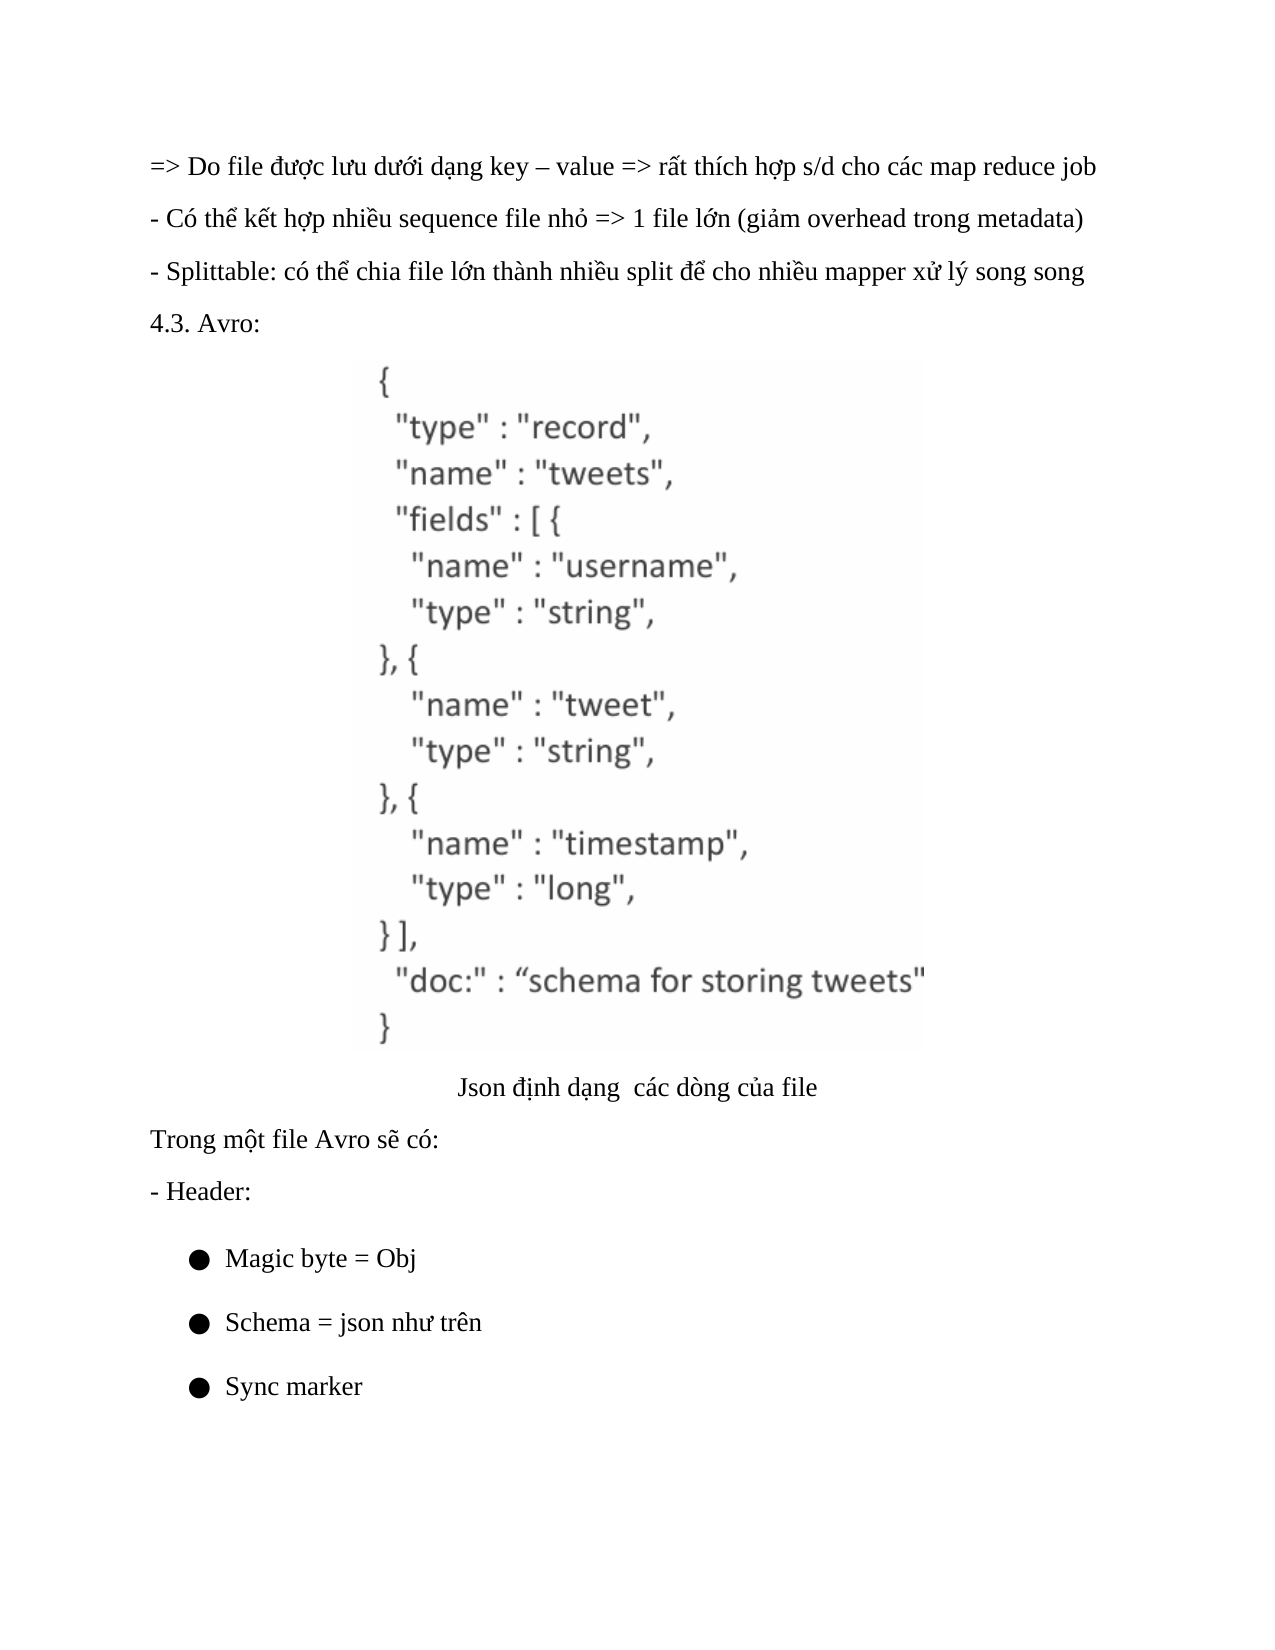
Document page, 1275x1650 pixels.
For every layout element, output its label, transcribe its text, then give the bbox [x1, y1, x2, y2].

text - Có thể kết hợp nhiều sequence file nhỏ => 1 file lớn (giảm overhead trong metadata) [150, 202, 1125, 233]
text Trong một file Avro sẽ có: [150, 1123, 1125, 1154]
text => Do file được lưu dưới dạng key – value => rất thích hợp s/d cho các map reduce job [150, 150, 1125, 181]
list Sync marker [187, 1355, 1125, 1411]
text Json định dạng các dòng của file [150, 1071, 1125, 1102]
text 4.3. Avro: [150, 307, 1125, 338]
list Schema = json như trên [187, 1292, 1125, 1347]
text - Header: [150, 1175, 1125, 1207]
picture [351, 359, 924, 1050]
list Magic byte = Obj [187, 1228, 1125, 1283]
text - Splittable: có thể chia file lớn thành nhiều split để cho nhiều mapper xử lý song song [150, 255, 1125, 286]
